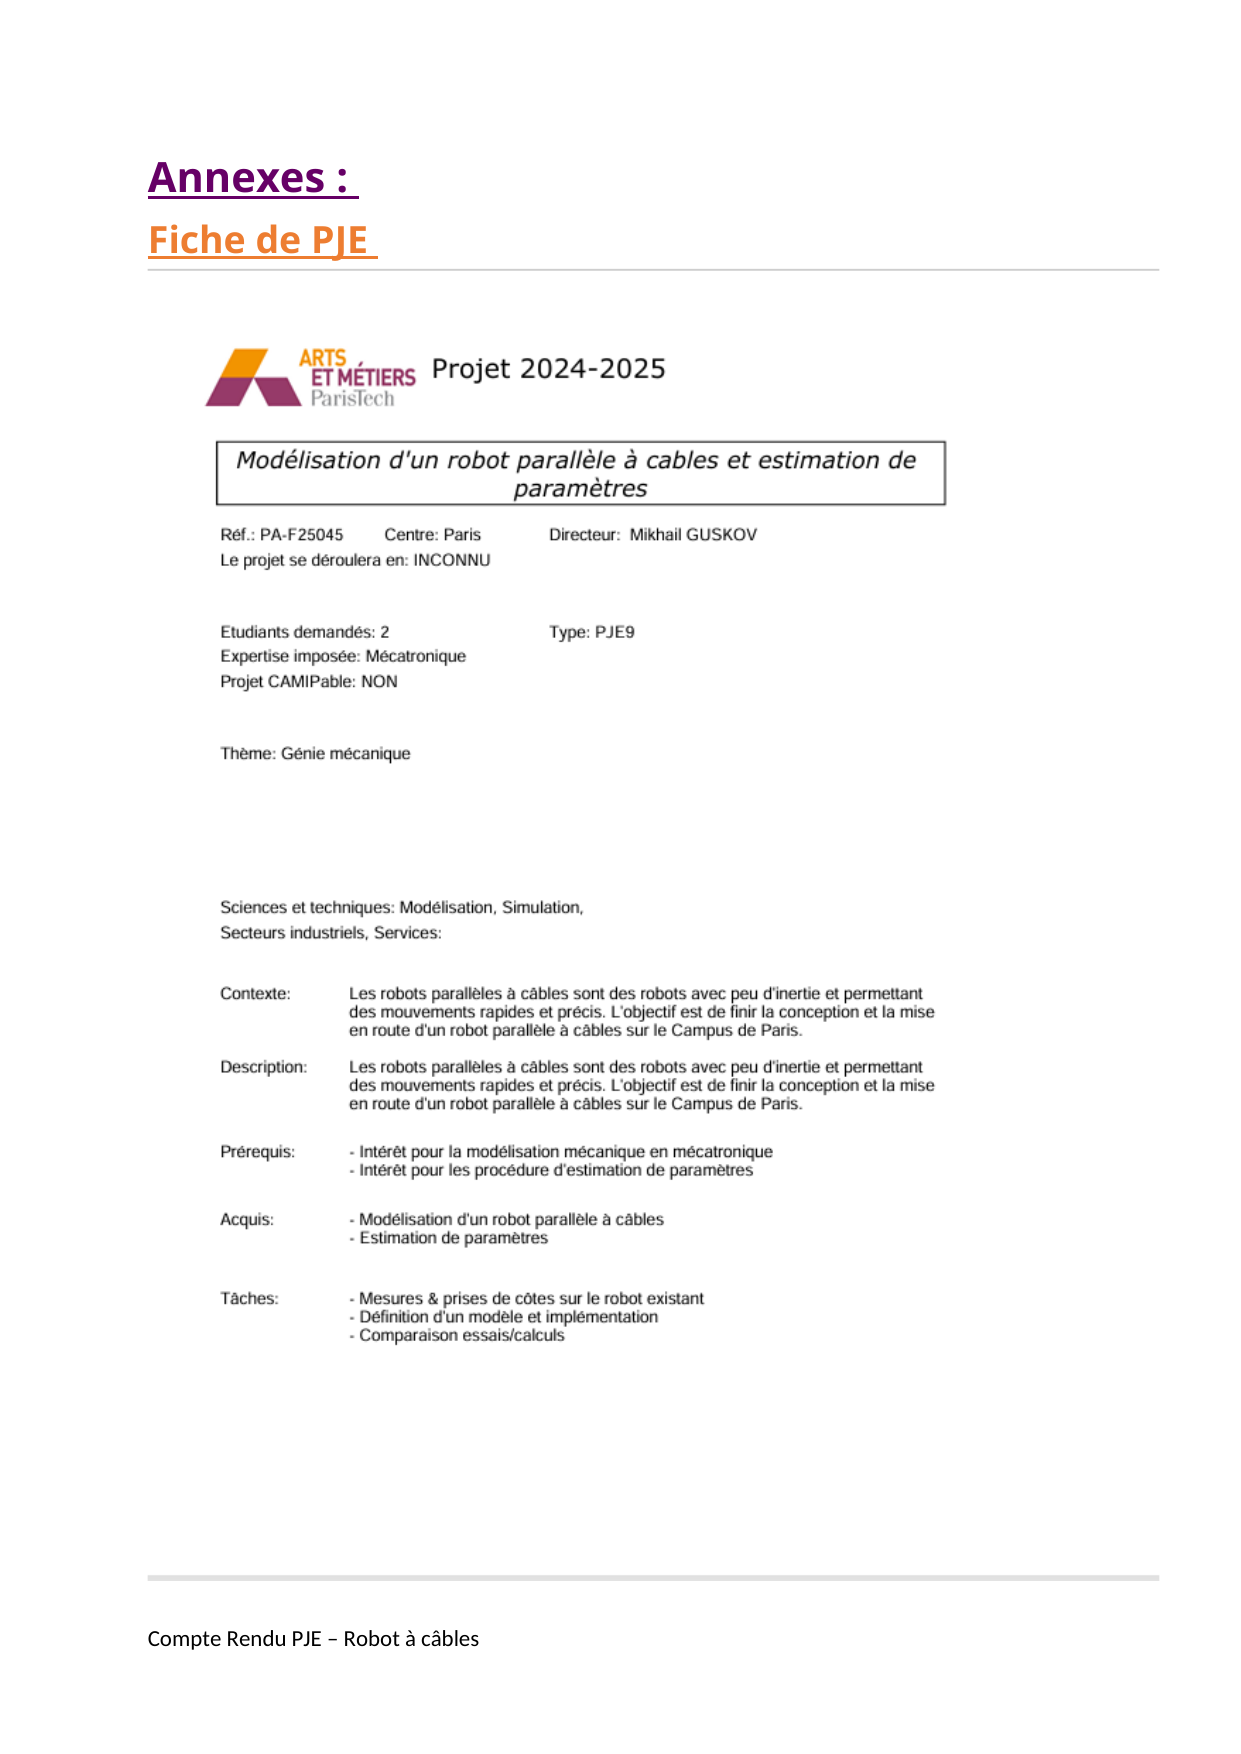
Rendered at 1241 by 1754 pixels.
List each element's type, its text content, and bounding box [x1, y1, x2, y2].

picture [147, 268, 1160, 1581]
text Annexes : [148, 148, 1093, 204]
text Fiche de PJE [148, 213, 1093, 264]
